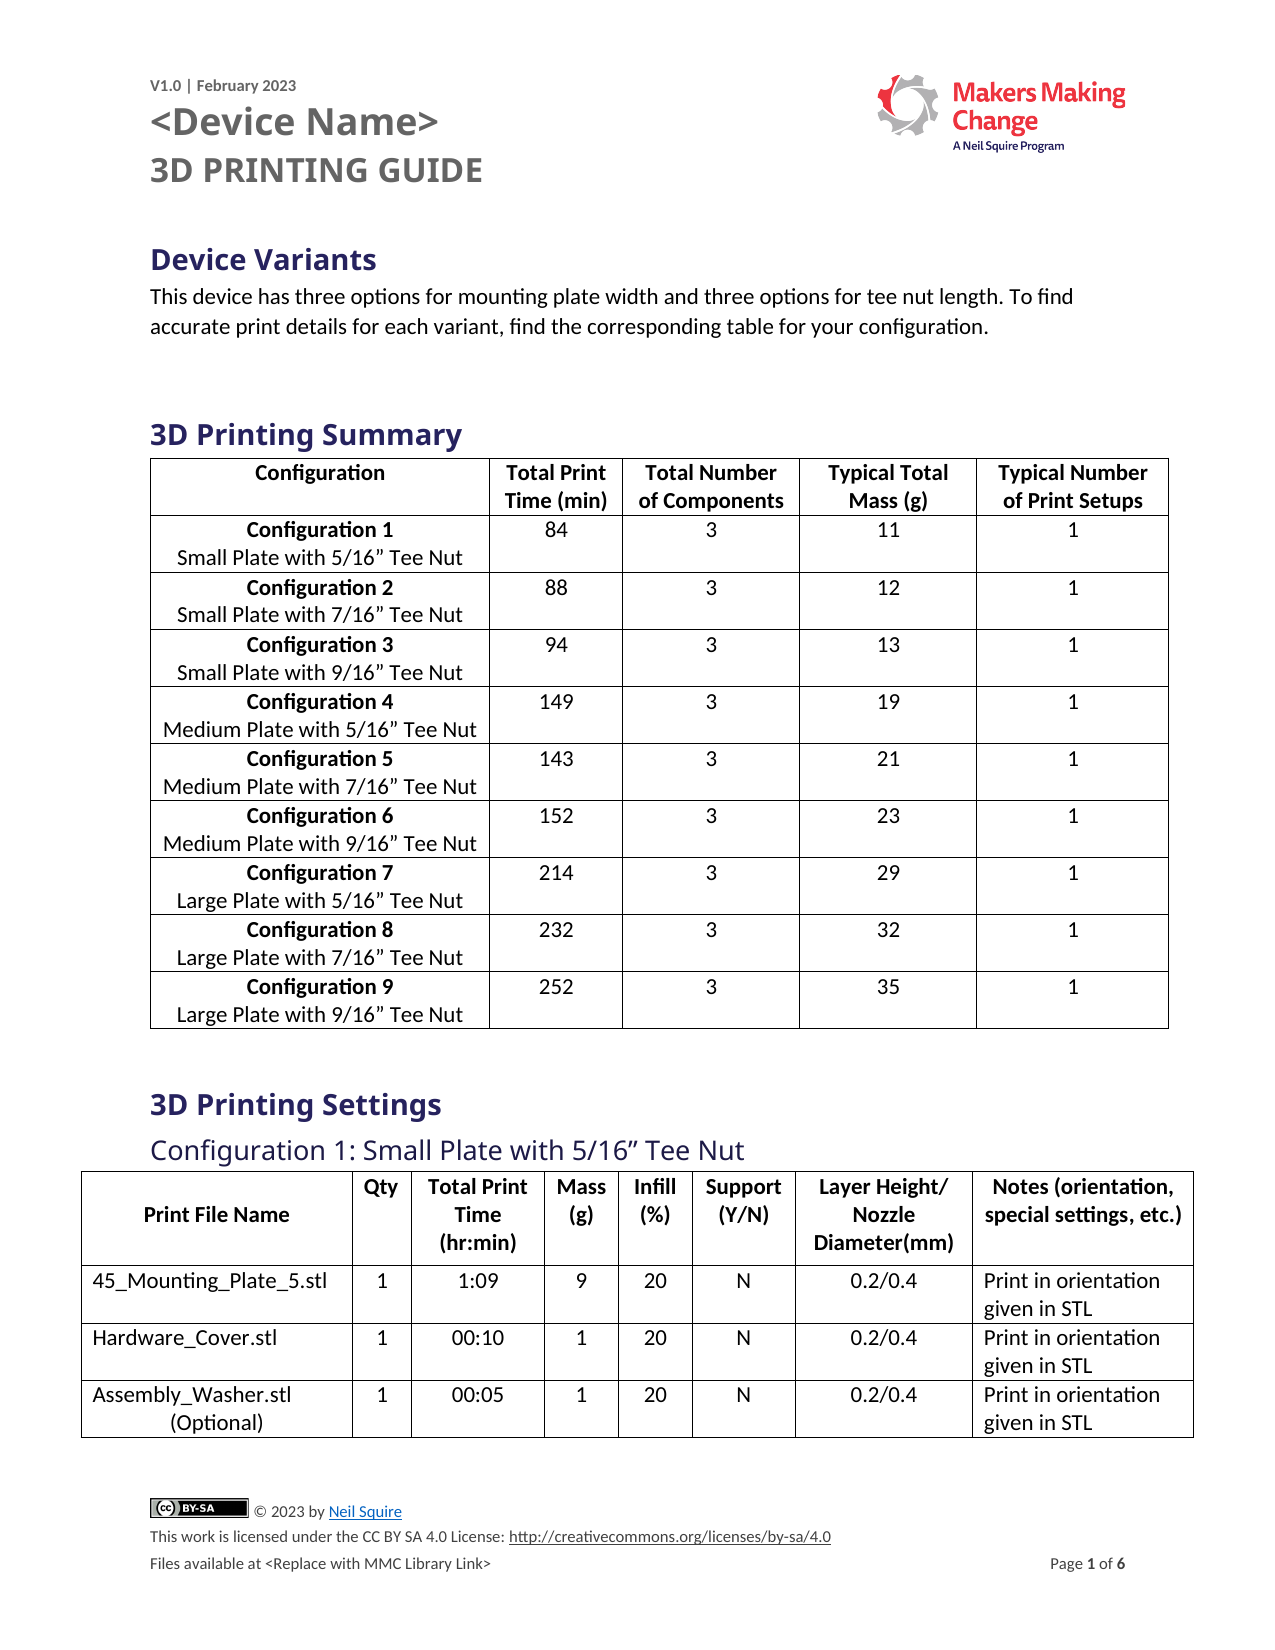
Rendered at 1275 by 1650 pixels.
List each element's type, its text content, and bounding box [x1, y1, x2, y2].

table_header Mass (g) [545, 1172, 618, 1265]
table_cell 94 [490, 630, 622, 686]
table_cell 88 [490, 573, 622, 629]
table_cell 84 [490, 516, 622, 572]
table_cell Configuration 2 Small Plate with 7/16” Tee Nut [151, 573, 489, 629]
subtitle Device Variants [150, 239, 1125, 279]
table_header Total Print Time (min) [490, 459, 622, 514]
table_cell Configuration 7 Large Plate with 5/16” Tee Nut [151, 858, 489, 914]
table_cell Print in orientation given in STL [973, 1266, 1193, 1322]
table_cell N [693, 1266, 795, 1322]
subtitle 3D Printing Settings [150, 1084, 1125, 1124]
table_cell Configuration 1 Small Plate with 5/16” Tee Nut [151, 516, 489, 572]
table_cell 3 [623, 516, 799, 572]
table_cell 13 [800, 630, 976, 686]
picture [877, 75, 1125, 153]
table_cell 1 [977, 687, 1168, 743]
table_cell 252 [490, 972, 622, 1028]
table_header Qty [353, 1172, 411, 1265]
table_cell 1 [977, 573, 1168, 629]
table_cell 1 [977, 801, 1168, 857]
table_cell 1 [977, 630, 1168, 686]
table_header Print File Name [82, 1172, 352, 1265]
table_cell 1 [977, 516, 1168, 572]
table_cell 1 [545, 1381, 618, 1437]
table_cell 1 [977, 972, 1168, 1028]
table_cell N [693, 1381, 795, 1437]
table_header Total Print Time (hr:min) [412, 1172, 544, 1265]
table_header Notes (orientation, special settings, etc.) [973, 1172, 1193, 1265]
picture [150, 1498, 249, 1518]
table_cell 19 [800, 687, 976, 743]
table_cell Configuration 6 Medium Plate with 9/16” Tee Nut [151, 801, 489, 857]
table_cell Configuration 3 Small Plate with 9/16” Tee Nut [151, 630, 489, 686]
table_cell 1 [353, 1381, 411, 1437]
table_cell 1 [353, 1324, 411, 1379]
table_cell 35 [800, 972, 976, 1028]
table_cell N [693, 1324, 795, 1379]
table_cell 3 [623, 801, 799, 857]
table_cell 32 [800, 915, 976, 971]
table_cell 1 [977, 858, 1168, 914]
table_cell 3 [623, 630, 799, 686]
table_cell Print in orientation given in STL [973, 1324, 1193, 1379]
table_cell 20 [619, 1381, 692, 1437]
table_cell 23 [800, 801, 976, 857]
table_header Configuration [151, 459, 489, 514]
table_cell 0.2/0.4 [796, 1266, 972, 1322]
table_cell 00:10 [412, 1324, 544, 1379]
table_header Total Number of Components [623, 459, 799, 514]
table_cell 3 [623, 915, 799, 971]
table_cell 3 [623, 687, 799, 743]
table_cell 00:05 [412, 1381, 544, 1437]
table_cell 149 [490, 687, 622, 743]
table_cell 21 [800, 744, 976, 800]
table_header Typical Total Mass (g) [800, 459, 976, 514]
table_cell 3 [623, 858, 799, 914]
table_cell 1:09 [412, 1266, 544, 1322]
text This device has three options for mounting plate width and three options for tee nut length. To find accurate print details for each variant, find the corresponding table for your configuration. [150, 282, 1125, 341]
table_cell 0.2/0.4 [796, 1381, 972, 1437]
table_cell Assembly_Washer.stl (Optional) [82, 1381, 352, 1437]
table_cell 29 [800, 858, 976, 914]
table_cell 1 [977, 915, 1168, 971]
table_cell 0.2/0.4 [796, 1324, 972, 1379]
table_cell 12 [800, 573, 976, 629]
table_cell 3 [623, 573, 799, 629]
subtitle Configuration 1: Small Plate with 5/16” Tee Nut [150, 1131, 1125, 1168]
table_header Layer Height/ Nozzle Diameter(mm) [796, 1172, 972, 1265]
table_cell 214 [490, 858, 622, 914]
table_cell Hardware_Cover.stl [82, 1324, 352, 1379]
table_cell 20 [619, 1324, 692, 1379]
table_cell Configuration 5 Medium Plate with 7/16” Tee Nut [151, 744, 489, 800]
table_cell 232 [490, 915, 622, 971]
table_cell 1 [977, 744, 1168, 800]
table_cell 20 [619, 1266, 692, 1322]
table_cell 45_Mounting_Plate_5.stl [82, 1266, 352, 1322]
table_cell 143 [490, 744, 622, 800]
table_cell 1 [545, 1324, 618, 1379]
table_cell 3 [623, 972, 799, 1028]
table_cell 3 [623, 744, 799, 800]
table_cell 1 [353, 1266, 411, 1322]
table_cell 152 [490, 801, 622, 857]
table_cell Configuration 4 Medium Plate with 5/16” Tee Nut [151, 687, 489, 743]
subtitle 3D Printing Summary [150, 414, 1125, 454]
table_cell Configuration 9 Large Plate with 9/16” Tee Nut [151, 972, 489, 1028]
table_header Typical Number of Print Setups [977, 459, 1168, 514]
table_header Support (Y/N) [693, 1172, 795, 1265]
table_cell 9 [545, 1266, 618, 1322]
table_cell 11 [800, 516, 976, 572]
table_cell Print in orientation given in STL [973, 1381, 1193, 1437]
table_cell Configuration 8 Large Plate with 7/16” Tee Nut [151, 915, 489, 971]
table_header Infill (%) [619, 1172, 692, 1265]
